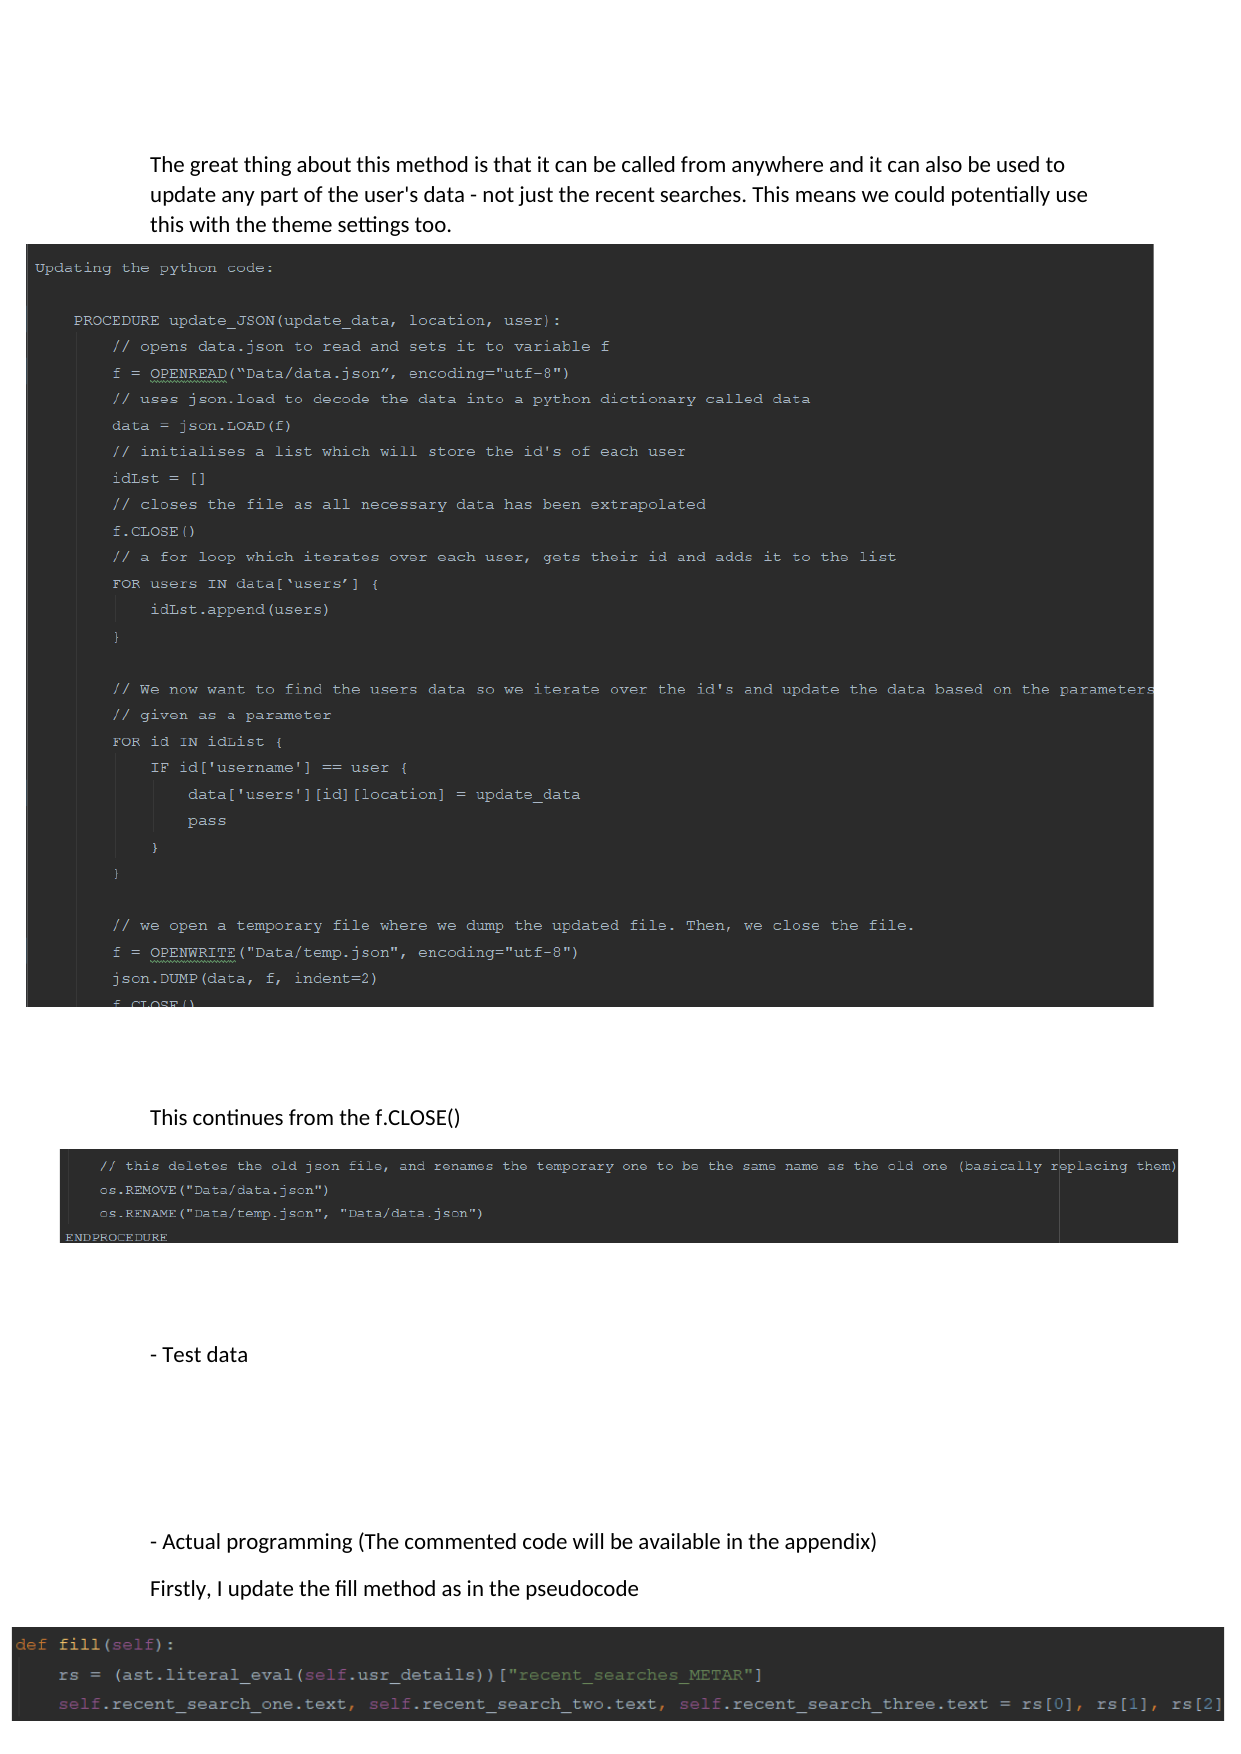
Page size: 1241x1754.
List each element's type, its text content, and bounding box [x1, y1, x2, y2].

text Firstly, I update the fill method as in the pseudocode [150, 1574, 1090, 1602]
picture [59, 1149, 1179, 1243]
text The great thing about this method is that it can be called from anywhere and it can also be used to update any part of the user's data - not just the recent searches. This means we could potentially use this with the theme settings too. [150, 150, 1090, 238]
picture [11, 1627, 1224, 1721]
text This continues from the f.CLOSE() [150, 1103, 1090, 1131]
text - Actual programming (The commented code will be available in the appendix) [150, 1527, 1090, 1555]
picture [26, 244, 1154, 1007]
text - Test data [150, 1340, 1090, 1368]
